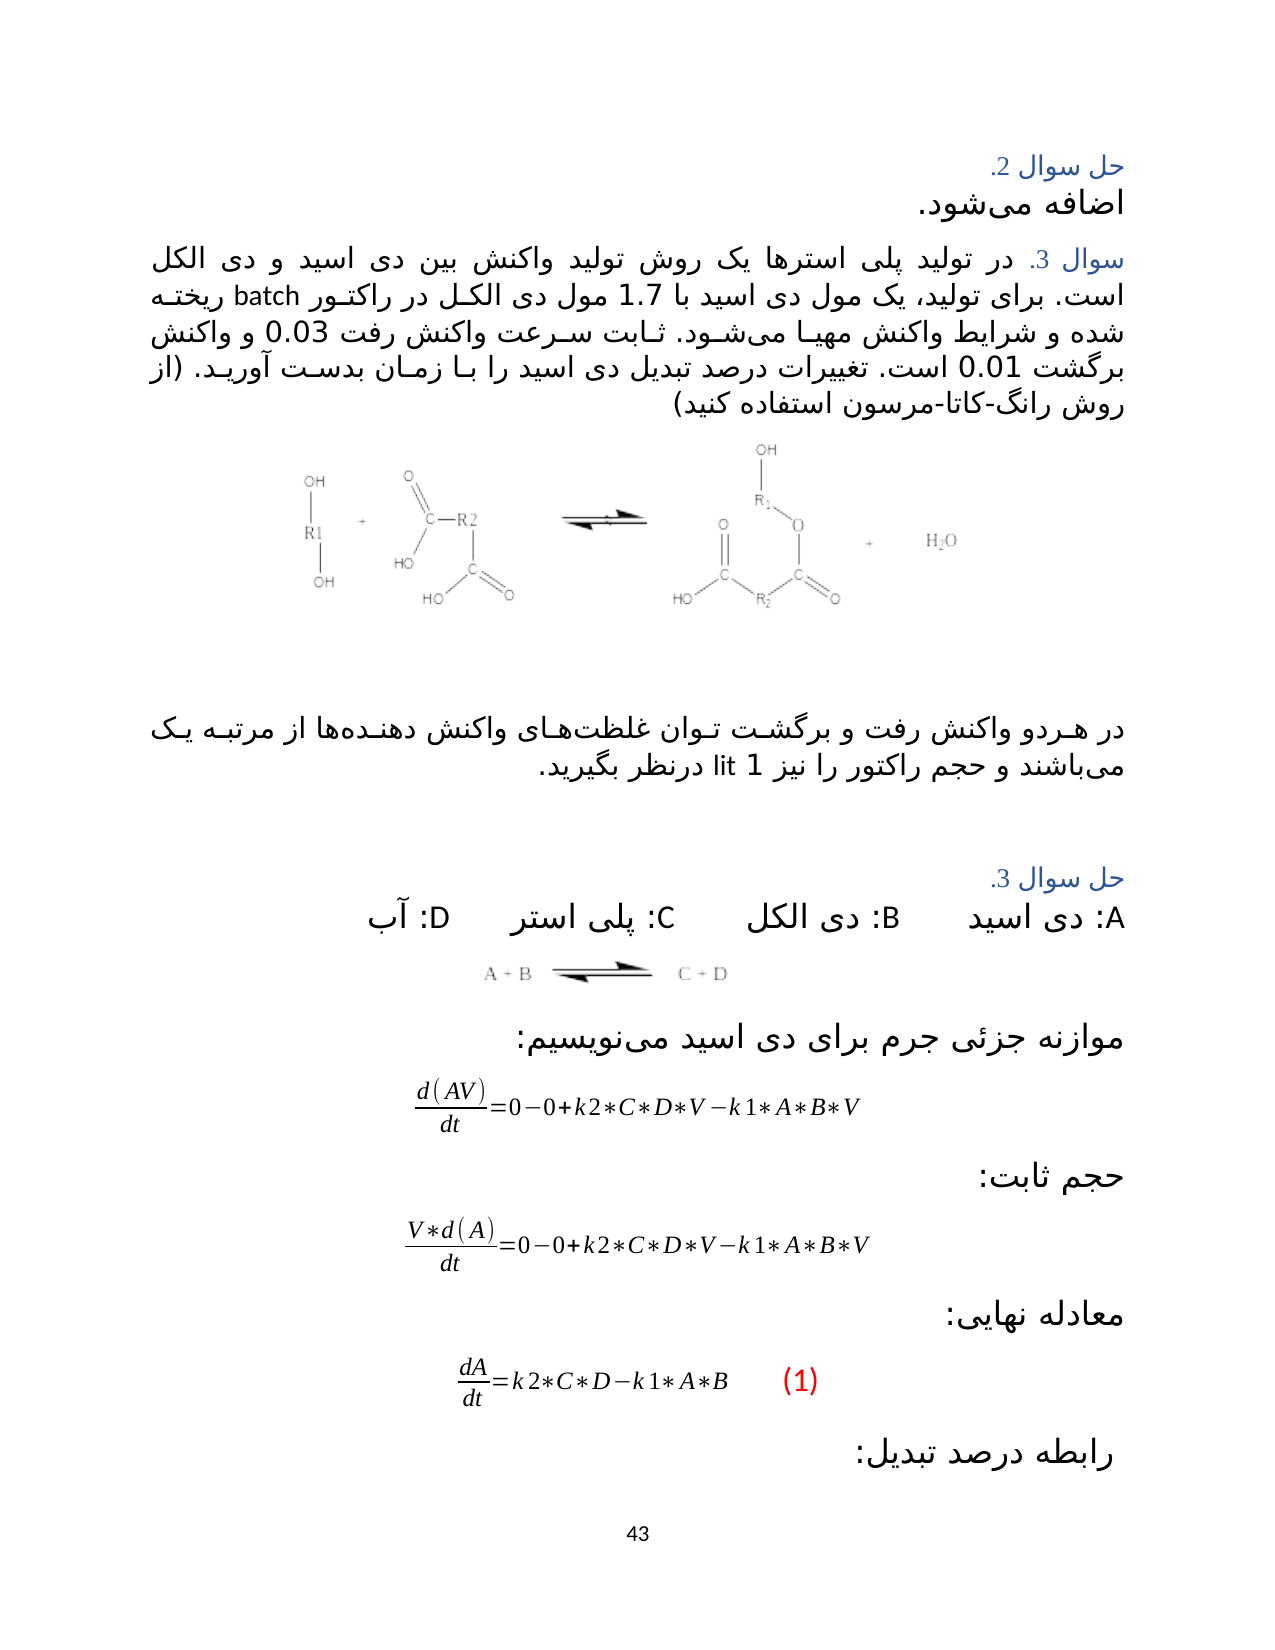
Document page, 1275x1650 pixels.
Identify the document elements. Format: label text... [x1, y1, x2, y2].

text سوال 3. در تولید پلی استرها یک روش تولید واکنش بین دی اسید و دی الکل است. برای تولید، یک مول دی اسید با 1.7 مول دی الکل در راکتور batch ریخته شده و شرایط واکنش مهیا می‌شود. ثابت سرعت واکنش رفت 0.03 و واکنش برگشت 0.01 است. تغییرات درصد تبدیل دی اسید را با زمان بدست آورید. (از روش‌ رانگ-کاتا-مرسون استفاده کنید) [150, 241, 1125, 421]
text معادله نهایی: [150, 1295, 1125, 1334]
text موازنه جزئی جرم برای دی اسید می‌نویسیم: [150, 1017, 1125, 1056]
subtitle حل سوال 2. [150, 150, 1125, 181]
text حجم ثابت: [150, 1156, 1125, 1195]
text اضافه می‌شود. [150, 183, 1125, 222]
subtitle حل سوال 3. [150, 862, 1125, 893]
text A: دی اسید B: دی الکل C: پلی استر D: آب [150, 896, 1125, 937]
text رابطه درصد تبدیل: [150, 1432, 1125, 1471]
text (1) [150, 1353, 1125, 1412]
text در هردو واکنش رفت و برگشت توان غلظت‌های واکنش دهنده‌ها از مرتبه یک می‌باشند و حجم راکتور را نیز 1 lit درنظر بگیرید. [150, 711, 1125, 783]
